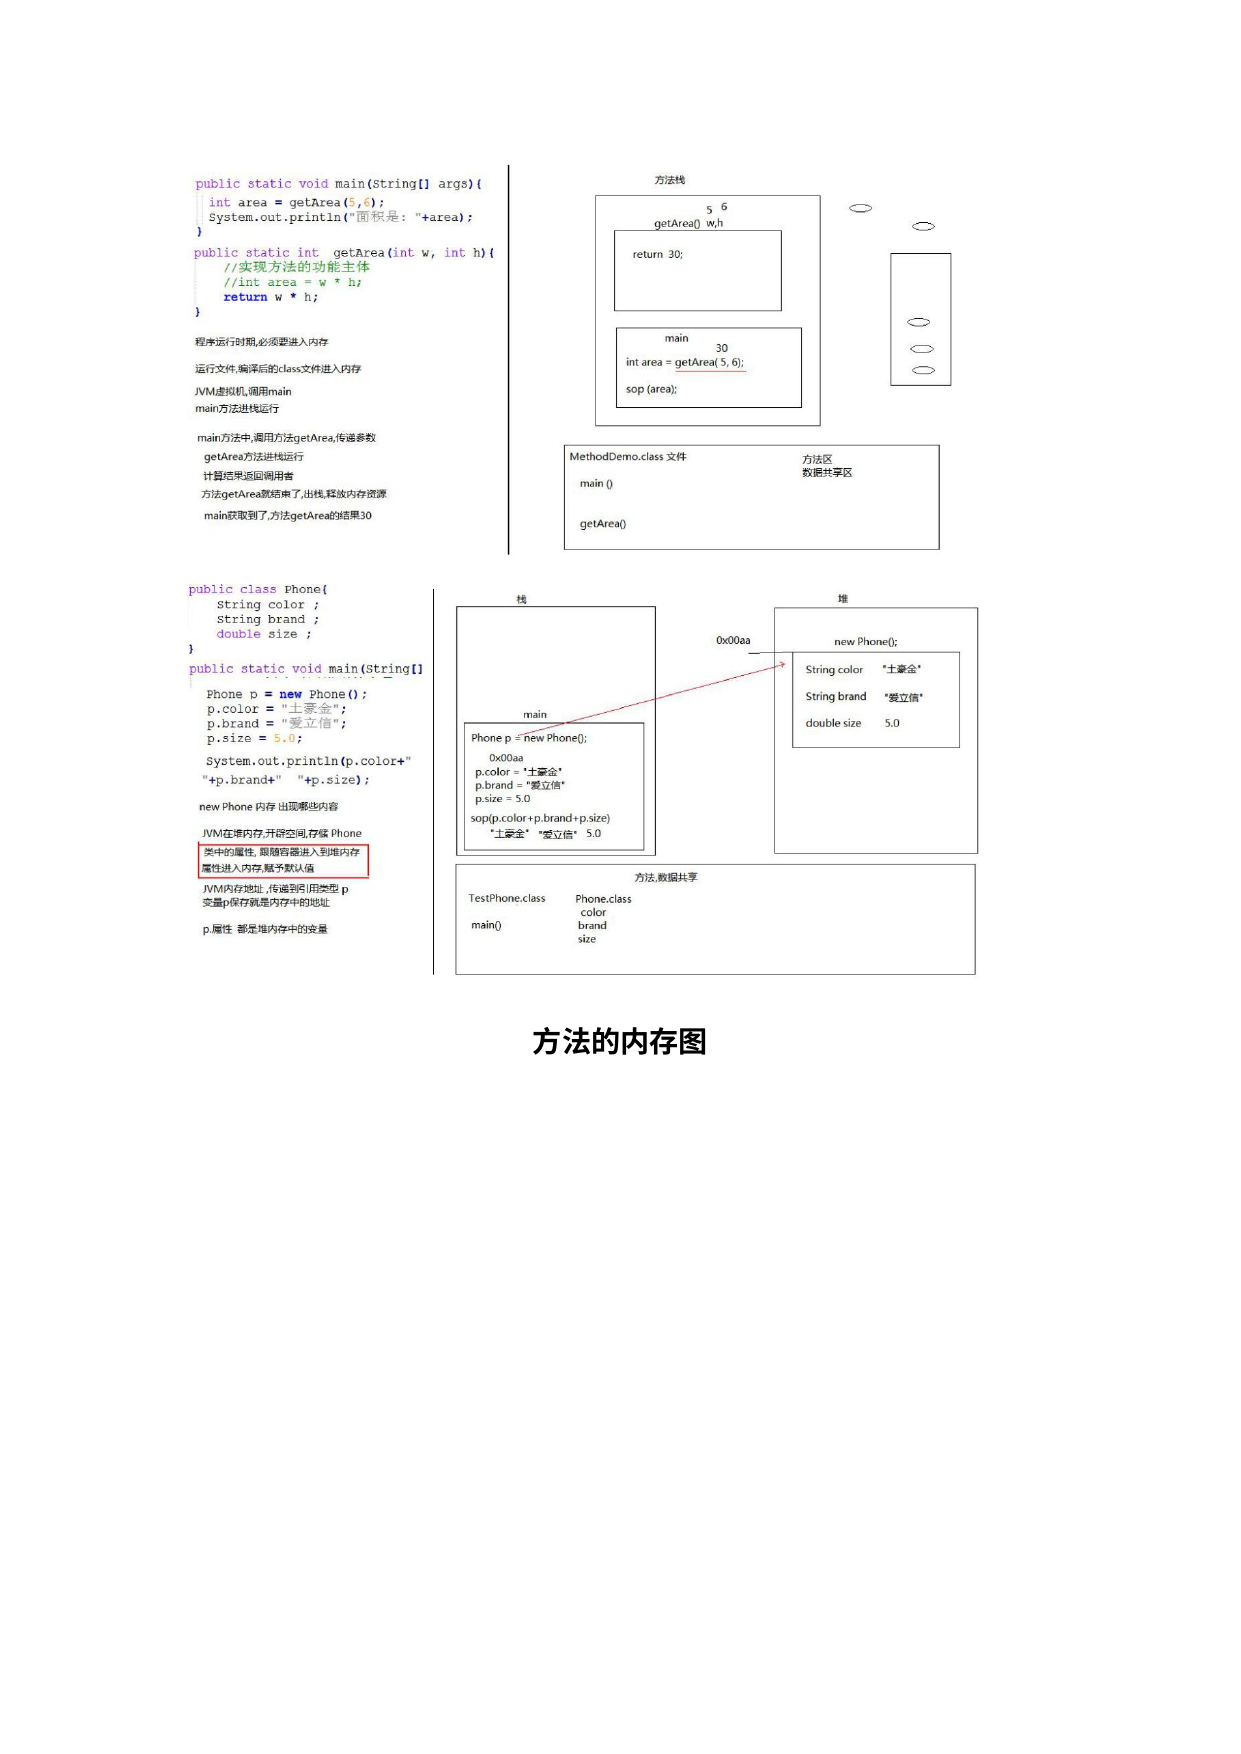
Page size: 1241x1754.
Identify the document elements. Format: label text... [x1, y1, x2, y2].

picture [187, 162, 1052, 563]
picture [187, 584, 1052, 985]
text 方法的内存图 [187, 1007, 1053, 1072]
